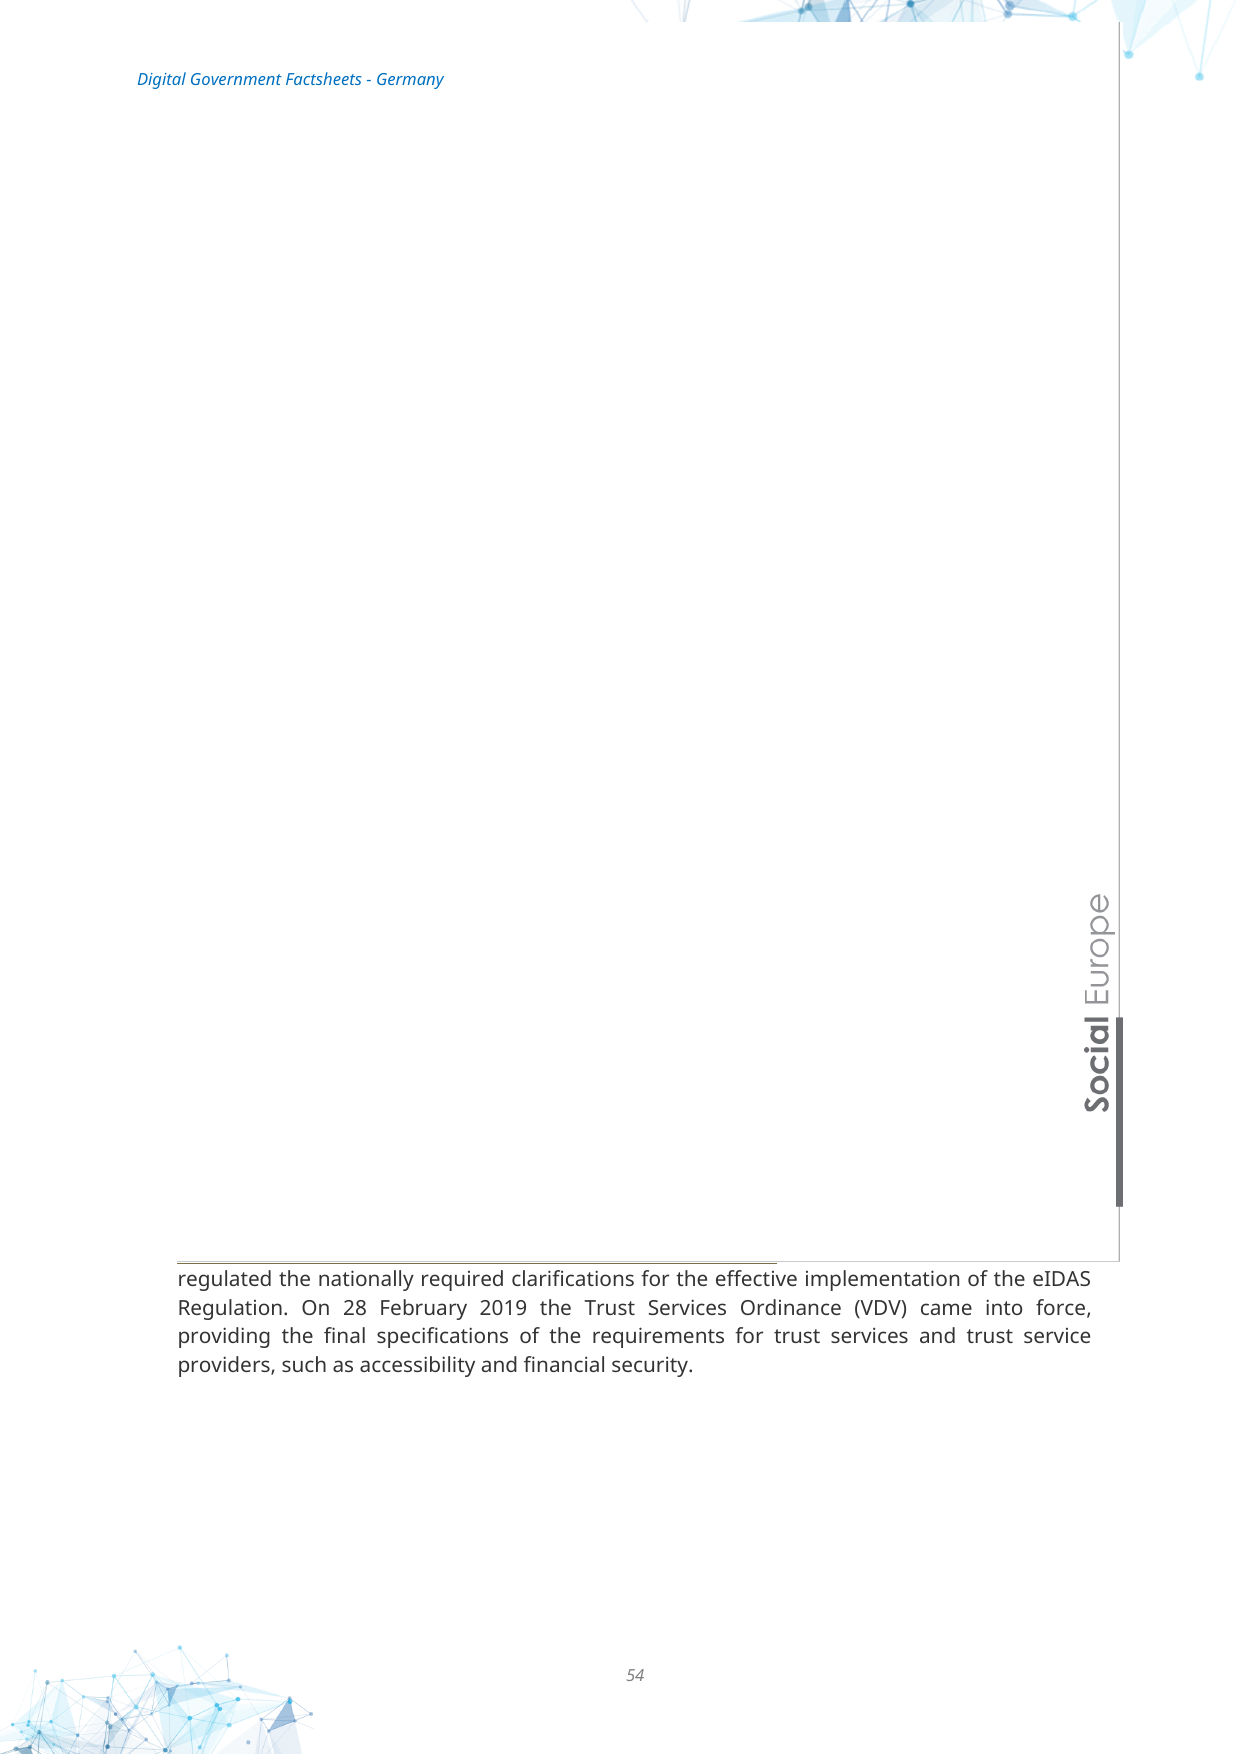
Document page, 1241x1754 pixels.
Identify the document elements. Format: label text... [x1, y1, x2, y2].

picture [177, 22, 1123, 1262]
text Since 1 July 2016, the eIDAS Regulation has been the single legal framework for electronic trust services across the EU. In Germany, the eIDAS Implementation Act entered into force on 29 July 2017. The core of the eIDAS Implementation Act was the Trust Service Act (VDG). It regulated the nationally required clarifications for the effective implementation of the eIDAS Regulation. On 28 February 2019 the Trust Services Ordinance (VDV) came into force, providing the final specifications of the requirements for trust services and trust service providers, such as accessibility and financial security. [177, 1264, 1092, 1378]
